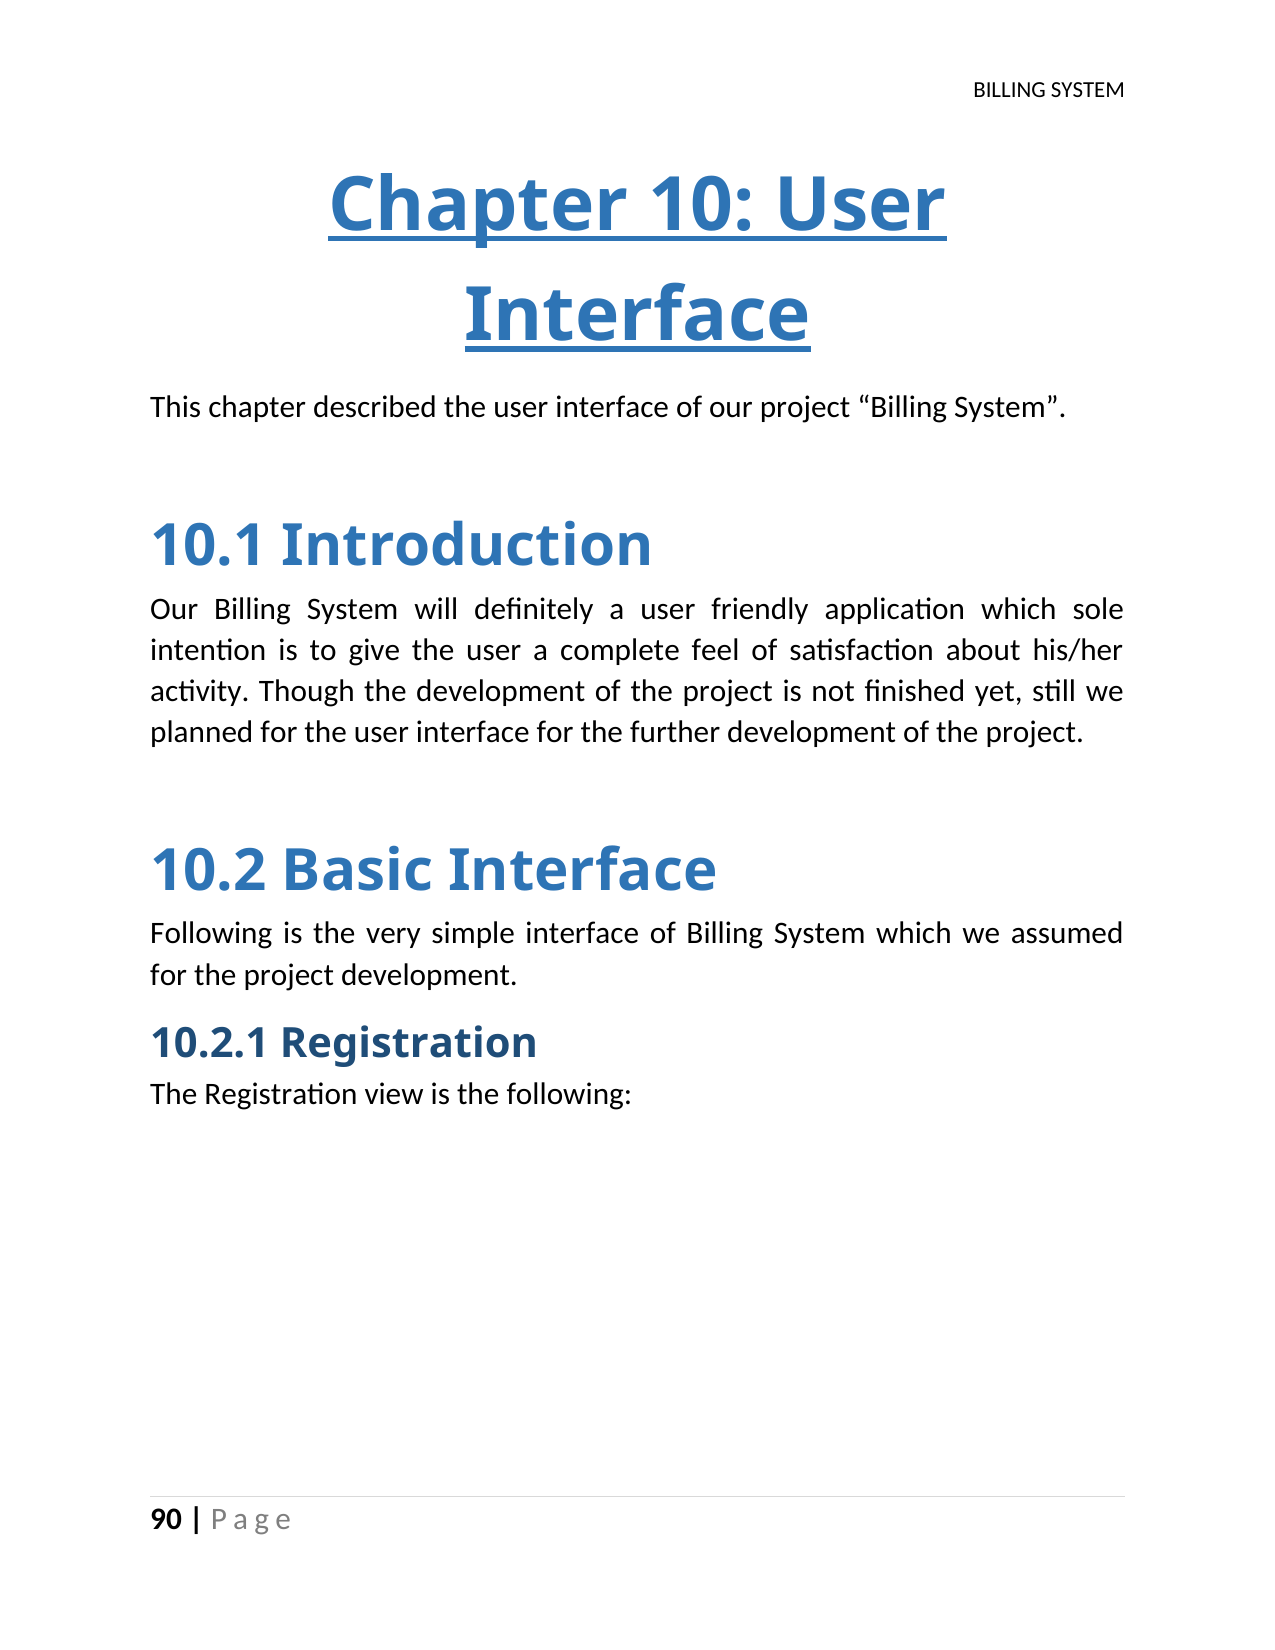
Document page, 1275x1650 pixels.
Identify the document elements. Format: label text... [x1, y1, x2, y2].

subtitle 10.2.1 Registration [150, 1013, 1125, 1069]
text This chapter described the user interface of our project “Billing System”. [150, 387, 1125, 425]
text The Registration view is the following: [150, 1074, 1125, 1112]
subtitle 10.1 Introduction [150, 503, 1125, 582]
subtitle 10.2 Basic Interface [150, 828, 1125, 907]
text Although the active state model provides useful insight into the “life history” of an object, it is possible to specify additional information to provide more depth in understanding the behavior of an object. A sequence diagram—a representation of how events cause flow from one object to another as a function of time. In essence, the sequence diagram is a shorthand version of the use case. It represents key classes and the events that cause behavior to flow from class to class.Chapter 10: User Interface [150, 150, 1125, 362]
text Our Billing System will definitely a user friendly application which sole intention is to give the user a complete feel of satisfaction about his/her activity. Though the development of the project is not finished yet, still we planned for the user interface for the further development of the project. [150, 589, 1125, 750]
text Following is the very simple interface of Billing System which we assumed for the project development. [150, 914, 1125, 993]
